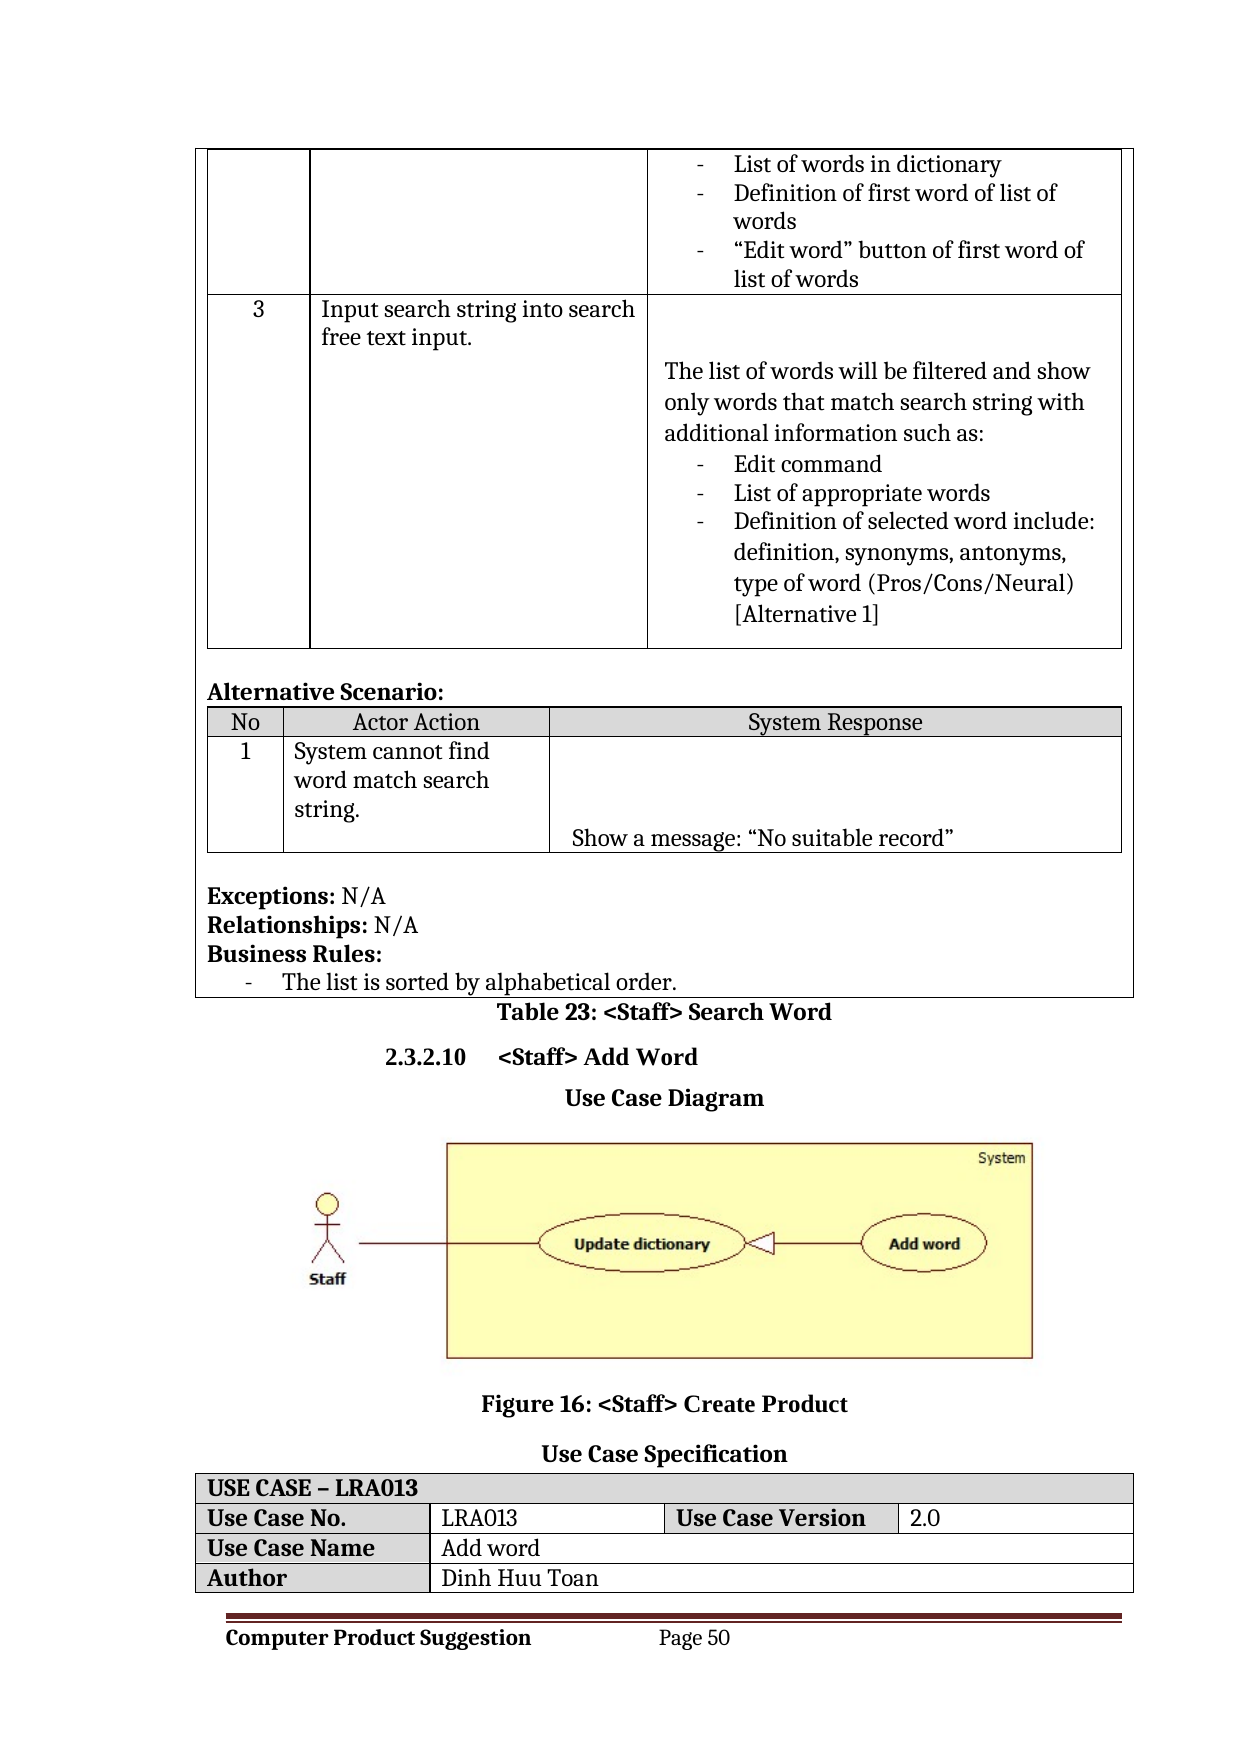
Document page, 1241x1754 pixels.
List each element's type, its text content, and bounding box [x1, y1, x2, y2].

picture [269, 1116, 1060, 1386]
table_cell Use Case Name [196, 1534, 429, 1562]
text Figure 16: <Staff> Create Product [207, 1389, 1122, 1419]
subtitle Use Case Diagram [207, 1084, 1122, 1112]
table_header USE CASE – LRA013 [196, 1474, 1133, 1503]
table_cell Author [196, 1564, 429, 1592]
table_cell Dinh Huu Toan [431, 1564, 1133, 1592]
table_cell Add word [431, 1534, 1133, 1562]
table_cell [196, 149, 1133, 997]
table_cell Use Case Version [665, 1504, 898, 1533]
subtitle <Staff> Add Word [385, 1042, 1122, 1071]
table_cell LRA013 [431, 1504, 664, 1533]
subtitle Use Case Specification [207, 1440, 1122, 1469]
table_cell 2.0 [899, 1504, 1133, 1533]
table_cell Use Case No. [196, 1504, 429, 1533]
